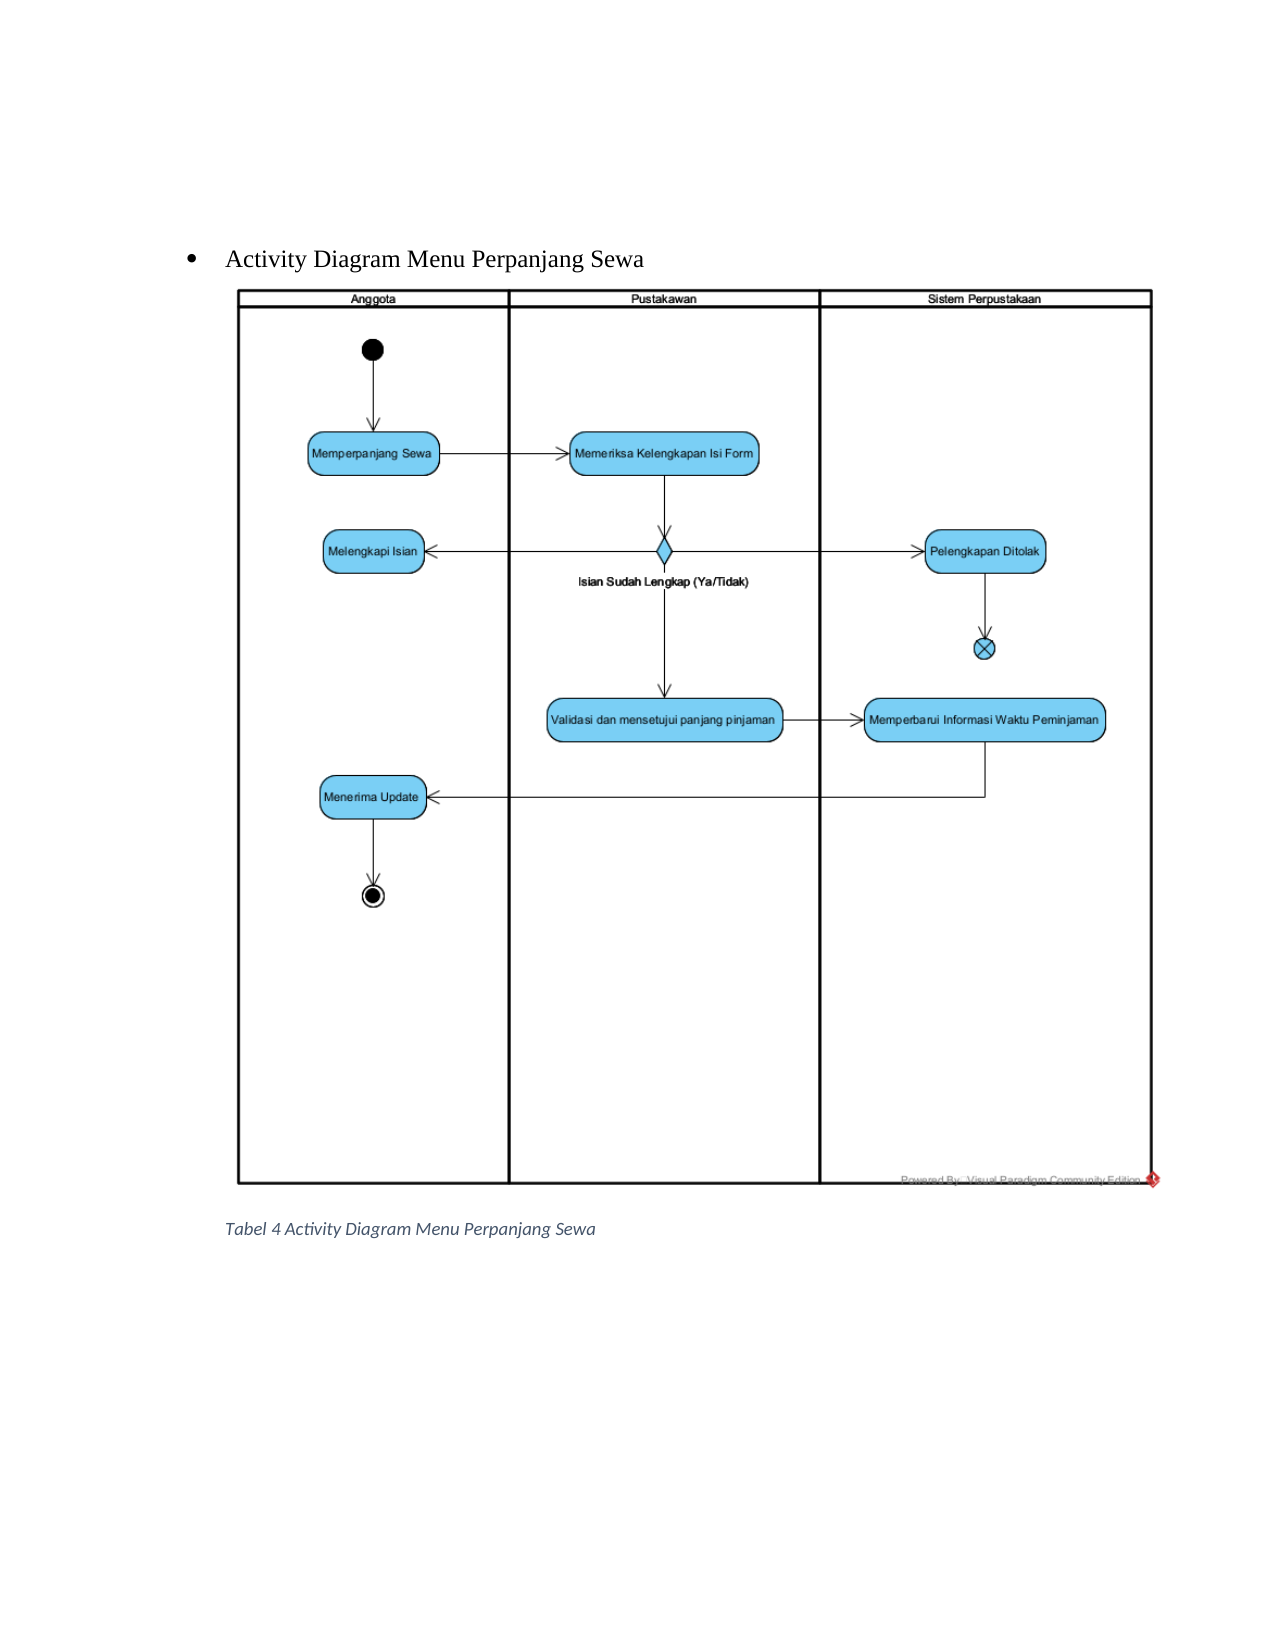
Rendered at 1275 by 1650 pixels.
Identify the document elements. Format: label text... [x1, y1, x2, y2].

list Activity Diagram Menu Perpanjang Sewa [187, 244, 1125, 273]
picture [225, 277, 1166, 1198]
text Tabel 4 Activity Diagram Menu Perpanjang Sewa [150, 1217, 1125, 1240]
